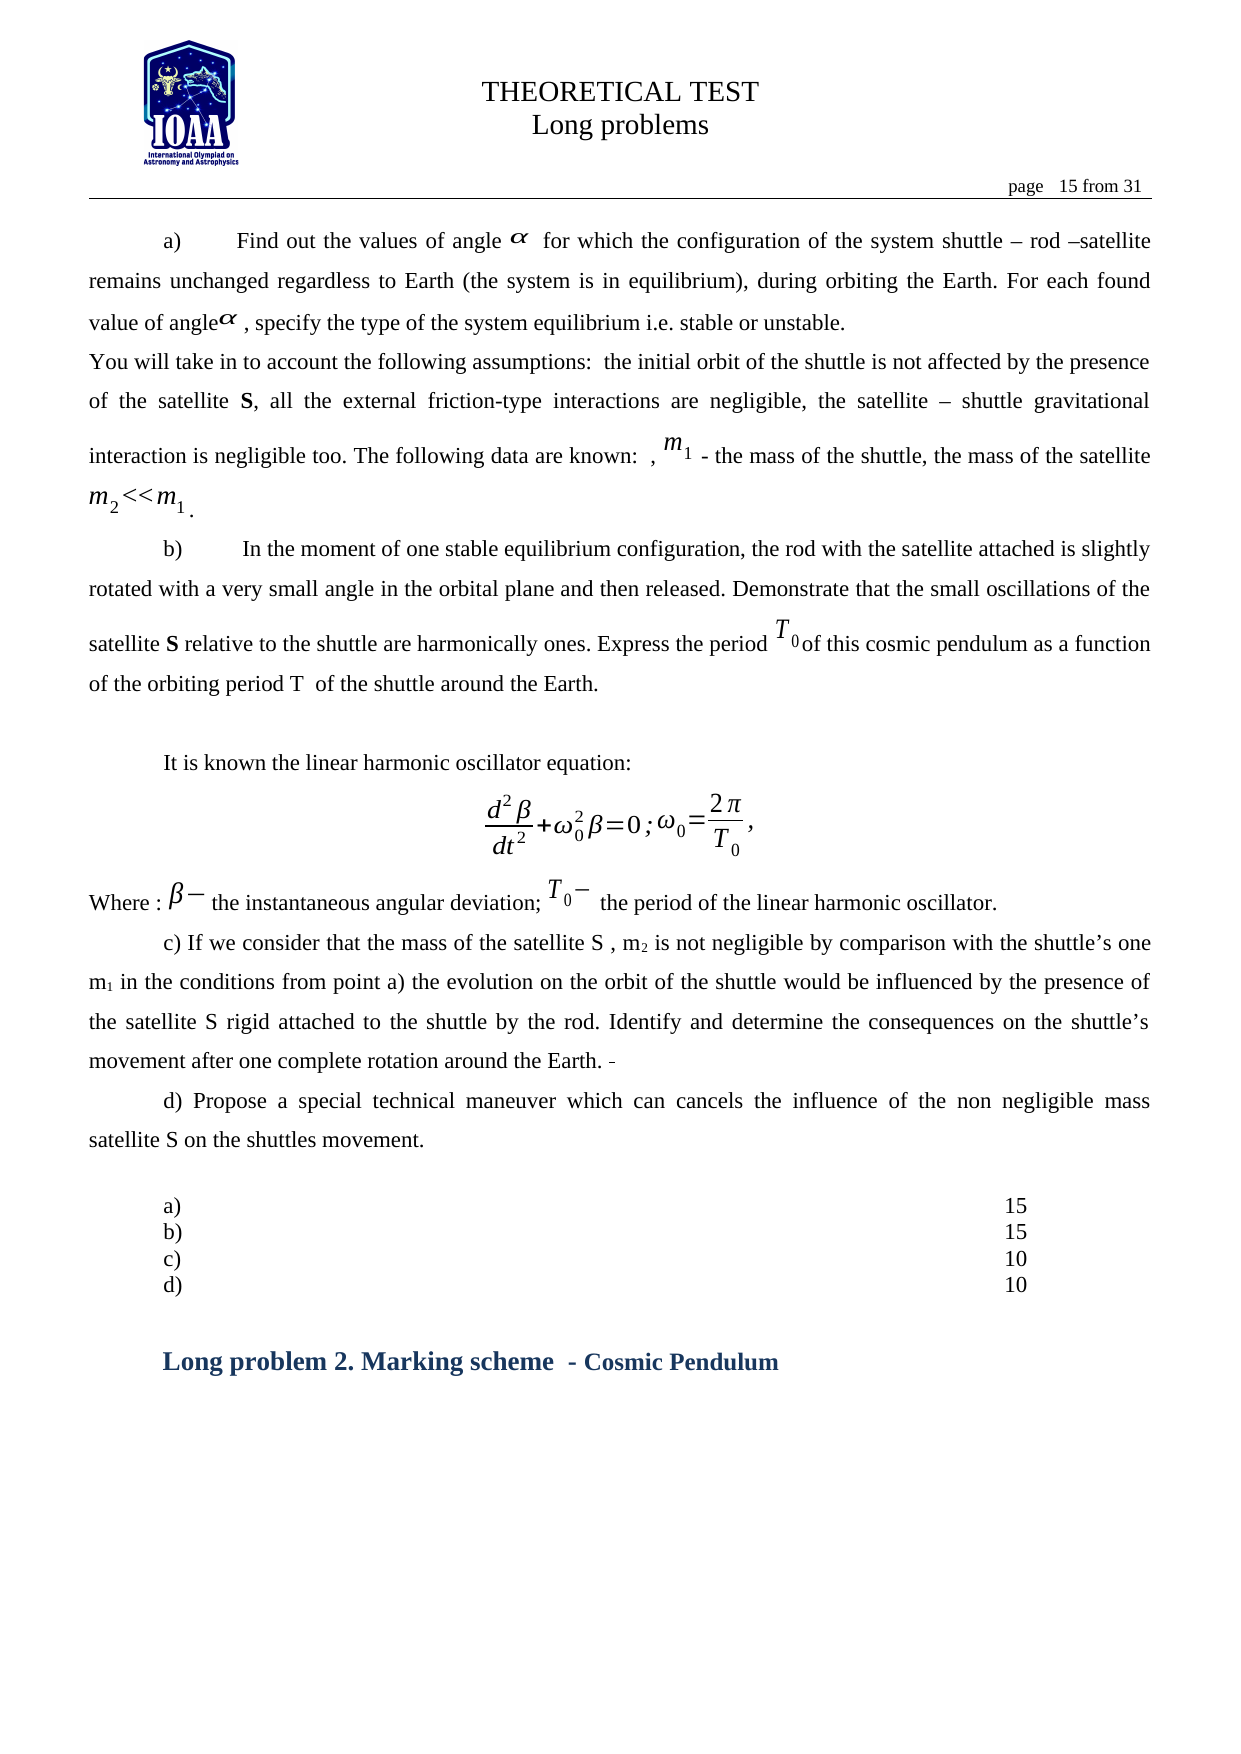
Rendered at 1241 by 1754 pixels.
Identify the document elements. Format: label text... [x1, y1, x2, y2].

subtitle Long problem 2. Marking scheme - Cosmic Pendulum [89, 1345, 1152, 1376]
text d) Propose a special technical maneuver which can cancels the influence of the non negligible mass satellite S on the shuttles movement. [89, 1087, 1152, 1153]
text c) If we consider that the mass of the satellite S , m2 is not negligible by comparison with the shuttle’s one m1 in the conditions from point a) the evolution on the orbit of the shuttle would be influenced by the presence of the satellite S rigid attached to the shuttle by the rod. Identify and determine the consequences on the shuttle’s movement after one complete rotation around the Earth. [89, 929, 1152, 1074]
text c) 10 [89, 1245, 1152, 1271]
text You will take in to account the following assumptions: the initial orbit of the shuttle is not affected by the presence of the satellite S, all the external friction-type interactions are negligible, the satellite – shuttle gravitational interaction is negligible too. The following data are known: , - the mass of the shuttle, the mass of the satellite . [89, 348, 1152, 522]
picture [143, 40, 239, 166]
text d) 10 [89, 1271, 1152, 1297]
text a) 15 [89, 1192, 1152, 1218]
text b) 15 [89, 1218, 1152, 1245]
list Find out the values of angle for which the configuration of the system shuttle – rod –satellite remains unchanged regardless to Earth (the system is in equilibrium), during orbiting the Earth. For each found value of angle, specify the type of the system equilibrium i.e. stable or unstable. [89, 226, 1152, 335]
text It is known the linear harmonic oscillator equation: [89, 749, 1152, 775]
text Where : the instantaneous angular deviation; the period of the linear harmonic oscillator. [89, 873, 1152, 916]
list In the moment of one stable equilibrium configuration, the rod with the satellite attached is slightly rotated with a very small angle in the orbital plane and then released. Demonstrate that the small oscillations of the satellite S relative to the shuttle are harmonically ones. Express the period of this cosmic pendulum as a function of the orbiting period T of the shuttle around the Earth. [89, 535, 1152, 696]
